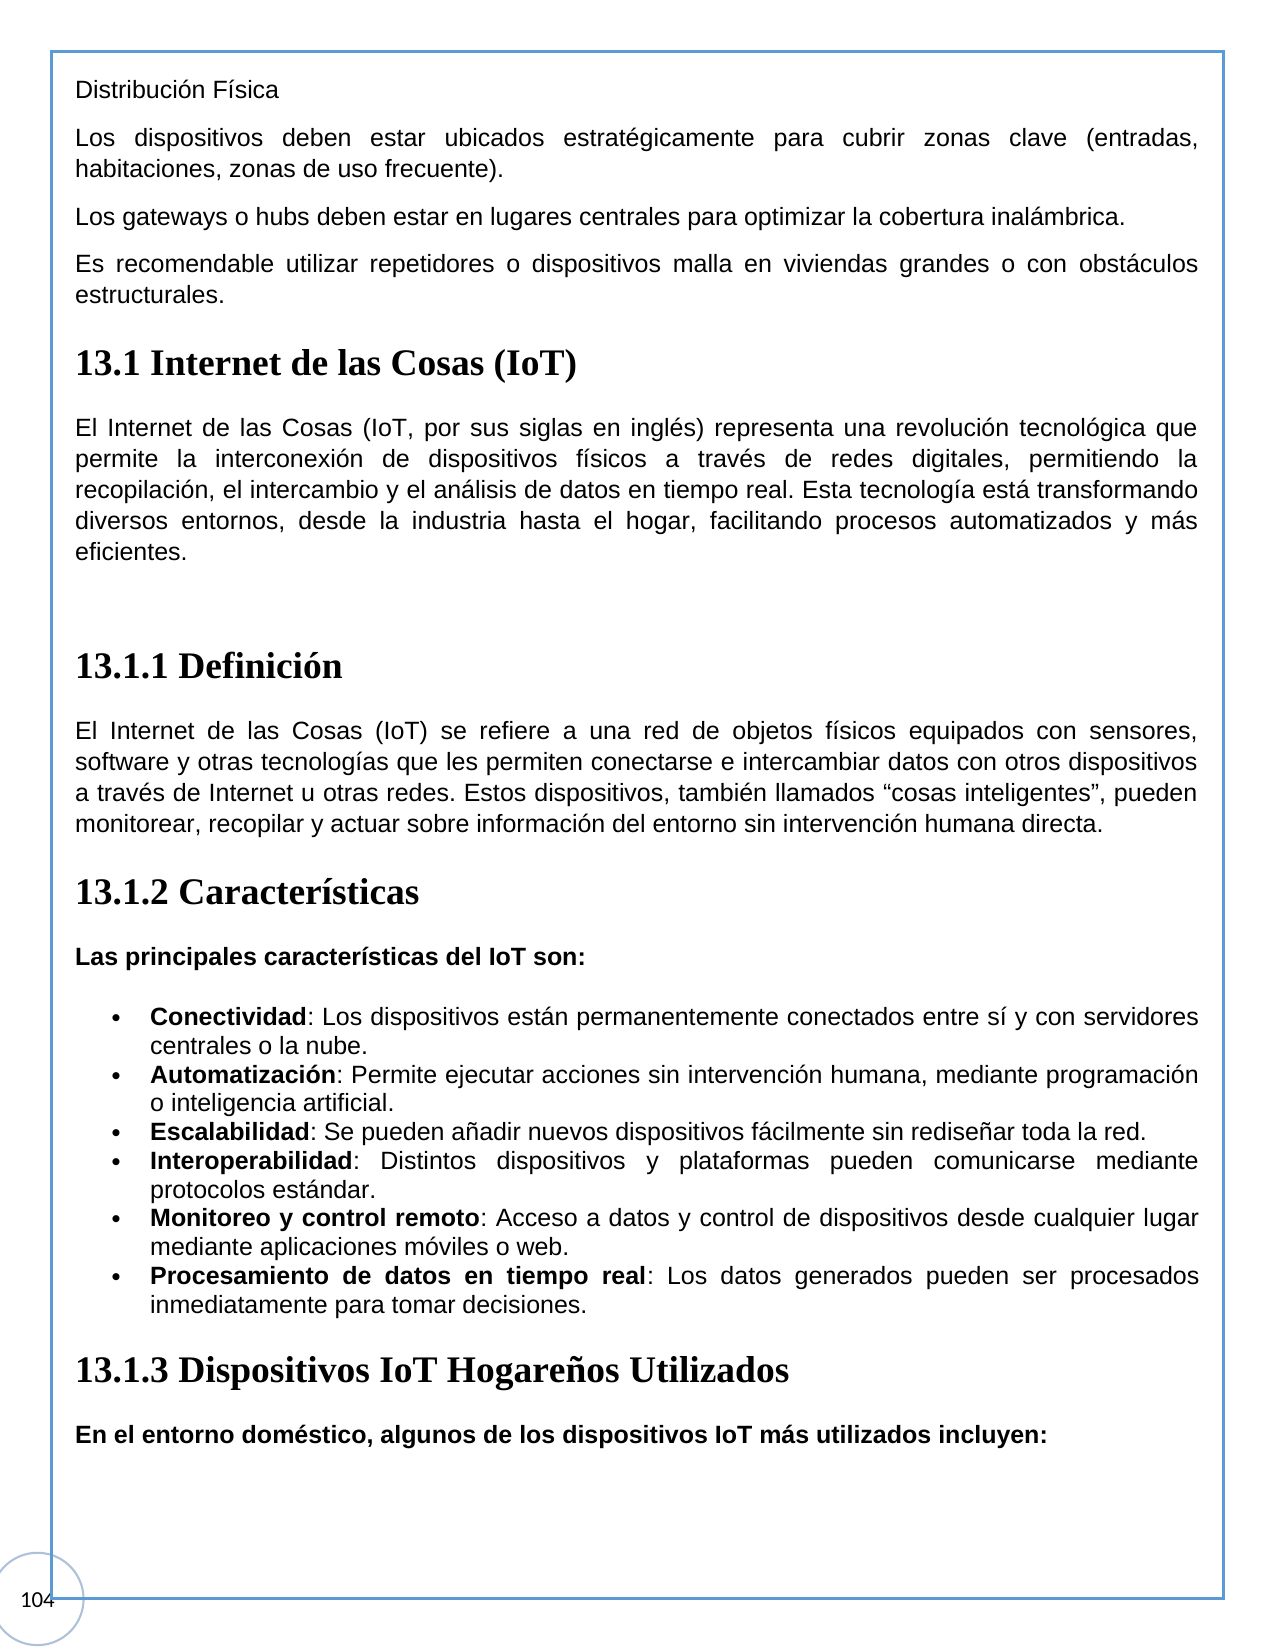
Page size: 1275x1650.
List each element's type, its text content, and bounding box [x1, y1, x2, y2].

text El Internet de las Cosas (IoT) se refiere a una red de objetos físicos equipados con sensores, software y otras tecnologías que les permiten conectarse e intercambiar datos con otros dispositivos a través de Internet u otras redes. Estos dispositivos, también llamados “cosas inteligentes”, pueden monitorear, recopilar y actuar sobre información del entorno sin intervención humana directa. [75, 716, 1200, 838]
text Es recomendable utilizar repetidores o dispositivos malla en viviendas grandes o con obstáculos estructurales. [75, 249, 1200, 309]
subtitle 13.1.3 Dispositivos IoT Hogareños Utilizados [75, 1347, 1200, 1391]
text Los gateways o hubs deben estar en lugares centrales para optimizar la cobertura inalámbrica. [75, 201, 1200, 230]
list Procesamiento de datos en tiempo real: Los datos generados pueden ser procesados inmediatamente para tomar decisiones. [112, 1261, 1200, 1318]
list Monitoreo y control remoto: Acceso a datos y control de dispositivos desde cualquier lugar mediante aplicaciones móviles o web. [112, 1203, 1200, 1261]
text Distribución Física [75, 75, 1200, 104]
text Las principales características del IoT son: [75, 942, 1200, 971]
subtitle 13.1.1 Definición [75, 644, 1200, 687]
list Interoperabilidad: Distintos dispositivos y plataformas pueden comunicarse mediante protocolos estándar. [112, 1146, 1200, 1203]
text Los dispositivos deben estar ubicados estratégicamente para cubrir zonas clave (entradas, habitaciones, zonas de uso frecuente). [75, 123, 1200, 182]
list Conectividad: Los dispositivos están permanentemente conectados entre sí y con servidores centrales o la nube. [112, 1002, 1200, 1059]
subtitle 13.1.2 Características [75, 869, 1200, 913]
subtitle 13.1 Internet de las Cosas (IoT) [75, 340, 1200, 383]
text El Internet de las Cosas (IoT, por sus siglas en inglés) representa una revolución tecnológica que permite la interconexión de dispositivos físicos a través de redes digitales, permitiendo la recopilación, el intercambio y el análisis de datos en tiempo real. Esta tecnología está transformando diversos entornos, desde la industria hasta el hogar, facilitando procesos automatizados y más eficientes. [75, 413, 1200, 566]
text En el entorno doméstico, algunos de los dispositivos IoT más utilizados incluyen: [75, 1420, 1200, 1448]
list Escalabilidad: Se pueden añadir nuevos dispositivos fácilmente sin rediseñar toda la red. [112, 1117, 1200, 1146]
list Automatización: Permite ejecutar acciones sin intervención humana, mediante programación o inteligencia artificial. [112, 1059, 1200, 1117]
